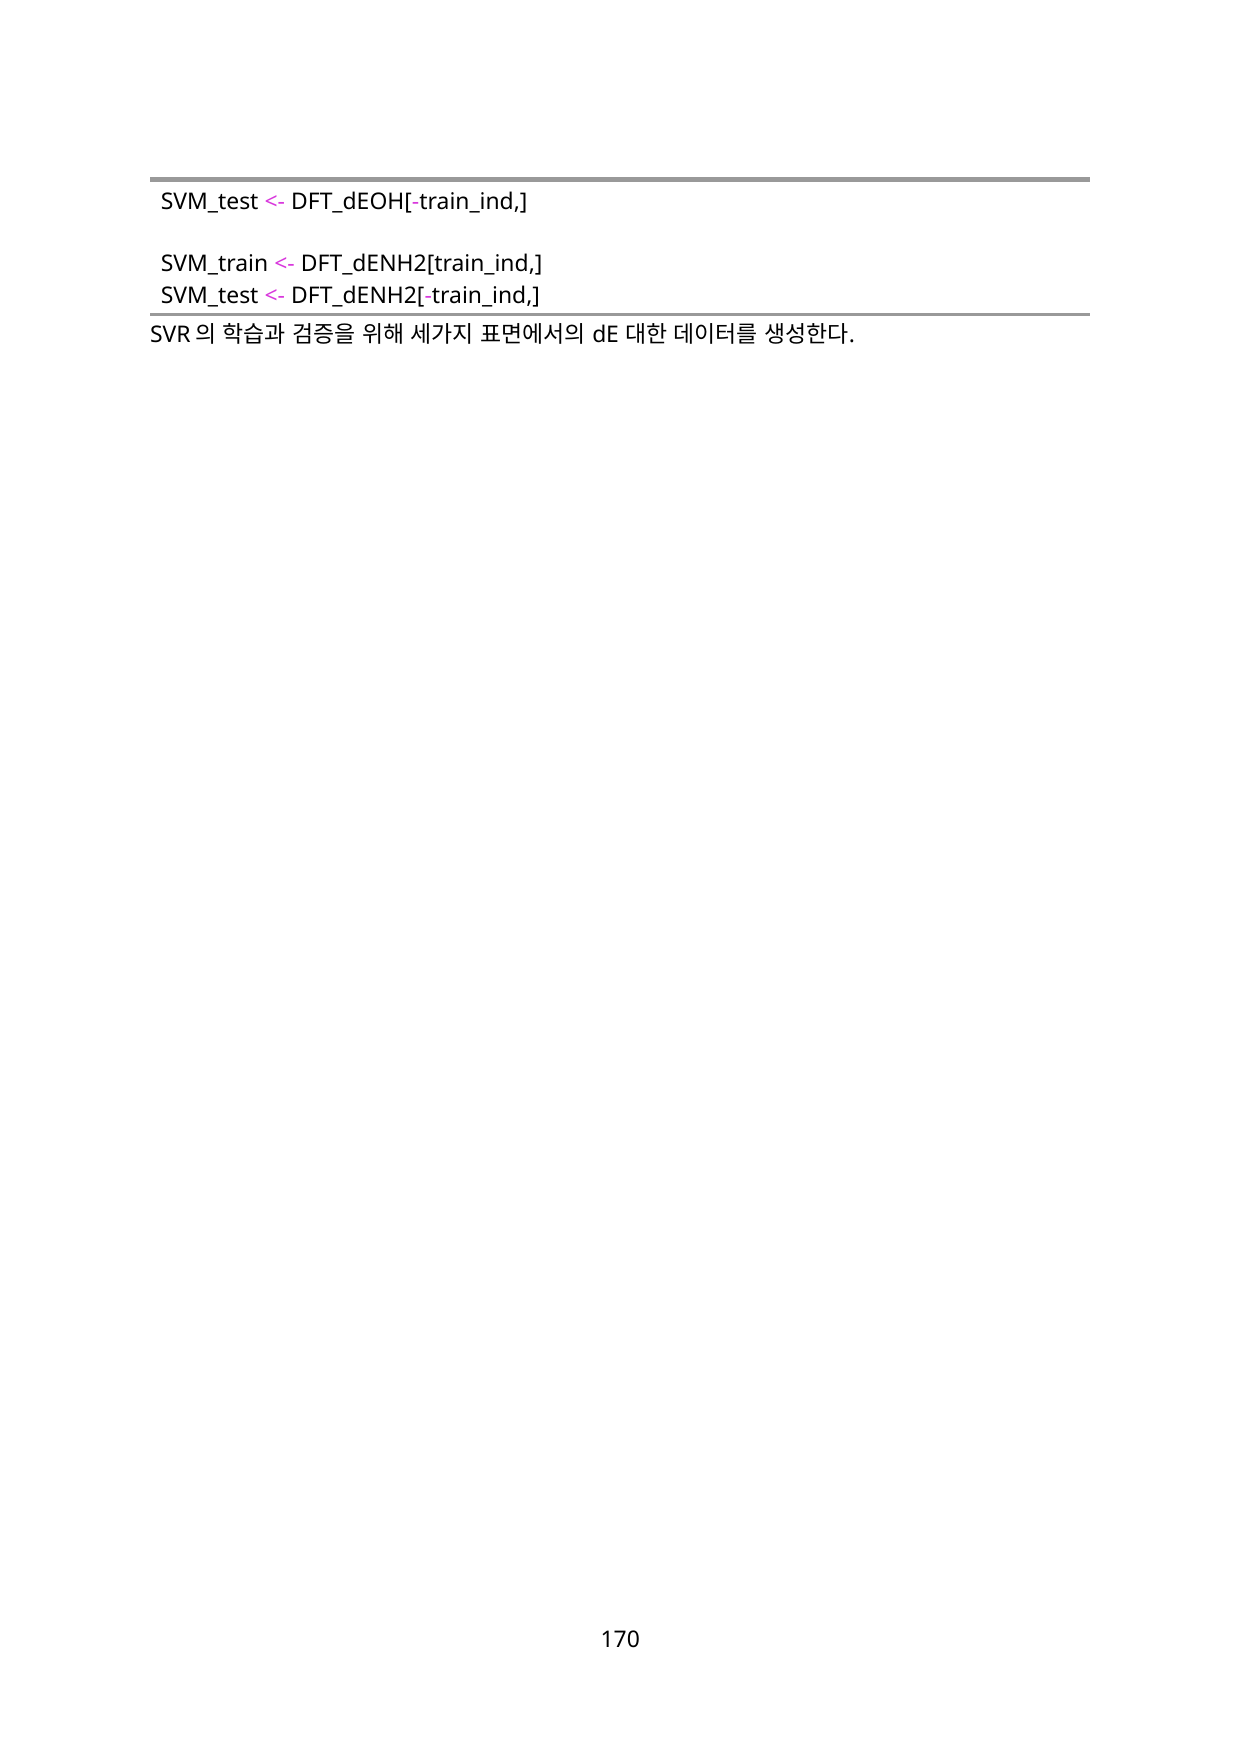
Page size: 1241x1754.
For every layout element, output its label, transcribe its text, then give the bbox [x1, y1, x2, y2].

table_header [150, 182, 1090, 313]
text SVR의 학습과 검증을 위해 세가지 표면에서의 dE 대한 데이터를 생성한다. [150, 316, 1090, 349]
